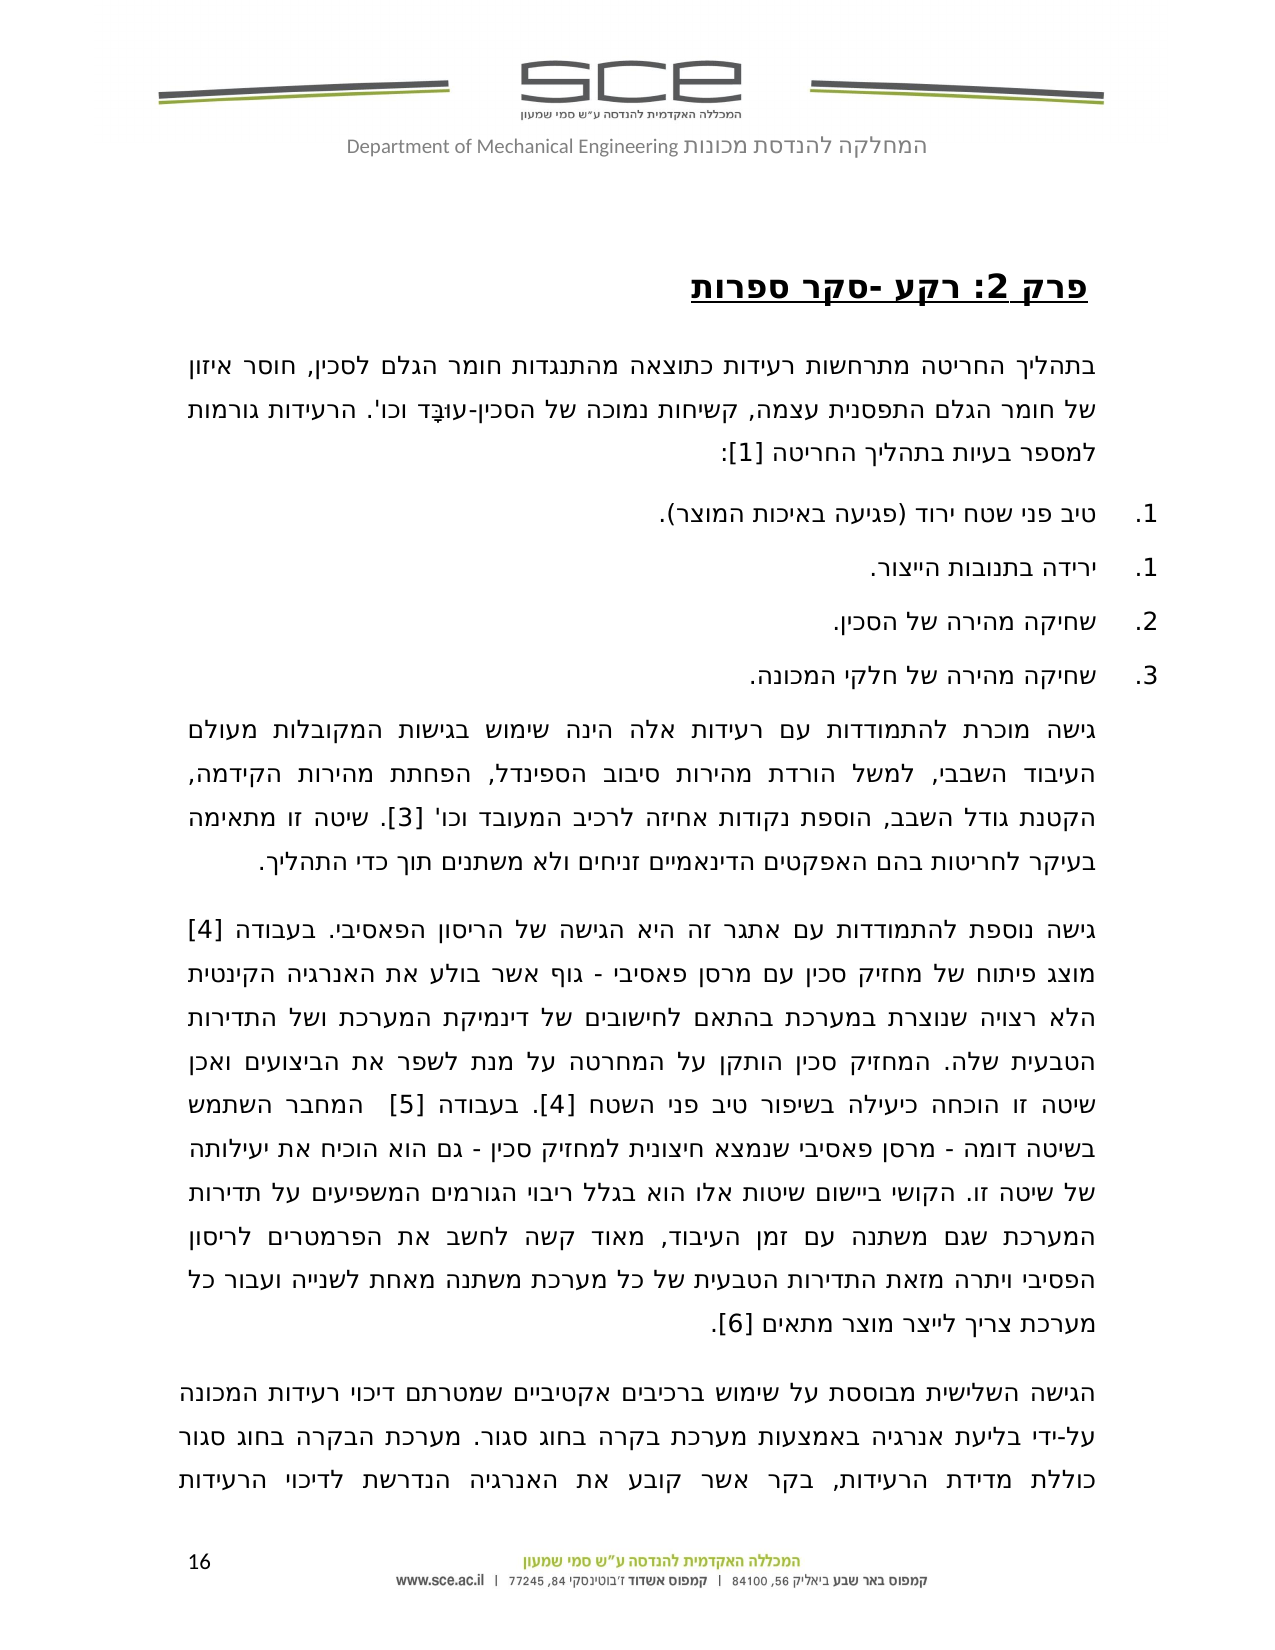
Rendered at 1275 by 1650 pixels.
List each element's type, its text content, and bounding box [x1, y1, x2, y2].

list טיב פני שטח ירוד (פגיעה באיכות המוצר). [187, 499, 1134, 528]
picture [94, 0, 1168, 143]
list ירידה בתנובות הייצור. [187, 553, 1134, 582]
list שחיקה מהירה של חלקי המכונה. [187, 661, 1134, 691]
picture [211, 1508, 1112, 1640]
text בתהליך החריטה מתרחשות רעידות כתוצאה מהתנגדות חומר הגלם לסכין, חוסר איזון של חומר הגלם התפסנית עצמה, קשיחות נמוכה של הסכין-עוּבָּד וכו'. הרעידות גורמות למספר בעיות בתהליך החריטה [1]: [187, 351, 1097, 468]
list שחיקה מהירה של הסכין. [187, 607, 1134, 636]
text גישה מוכרת להתמודדות עם רעידות אלה הינה שימוש בגישות המקובלות מעולם העיבוד השבבי, למשל הורדת מהירות סיבוב הספינדל, הפחתת מהירות הקידמה, הקטנת גודל השבב, הוספת נקודות אחיזה לרכיב המעובד וכו' [3]. שיטה זו מתאימה בעיקר לחריטות בהם האפקטים הדינאמיים זניחים ולא משתנים תוך כדי התהליך. [187, 716, 1097, 876]
text גישה נוספת להתמודדות עם אתגר זה היא הגישה של הריסון הפאסיבי. בעבודה [4] מוצג פיתוח של מחזיק סכין עם מרסן פאסיבי - גוף אשר בולע את האנרגיה הקינטית הלא רצויה שנוצרת במערכת בהתאם לחישובים של דינמיקת המערכת ושל התדירות הטבעית שלה. המחזיק סכין הותקן על המחרטה על מנת לשפר את הביצועים ואכן שיטה זו הוכחה כיעילה בשיפור טיב פני השטח [4]. בעבודה [5] המחבר השתמש בשיטה דומה - מרסן פאסיבי שנמצא חיצונית למחזיק סכין - גם הוא הוכיח את יעילותה של שיטה זו. הקושי ביישום שיטות אלו הוא בגלל ריבוי הגורמים המשפיעים על תדירות המערכת שגם משתנה עם זמן העיבוד, מאוד קשה לחשב את הפרמטרים לריסון הפסיבי ויתרה מזאת התדירות הטבעית של כל מערכת משתנה מאחת לשנייה ועבור כל מערכת צריך לייצר מוצר מתאים [6]. [187, 916, 1097, 1338]
text פרק 2: רקע -סקר ספרות [187, 268, 1087, 307]
